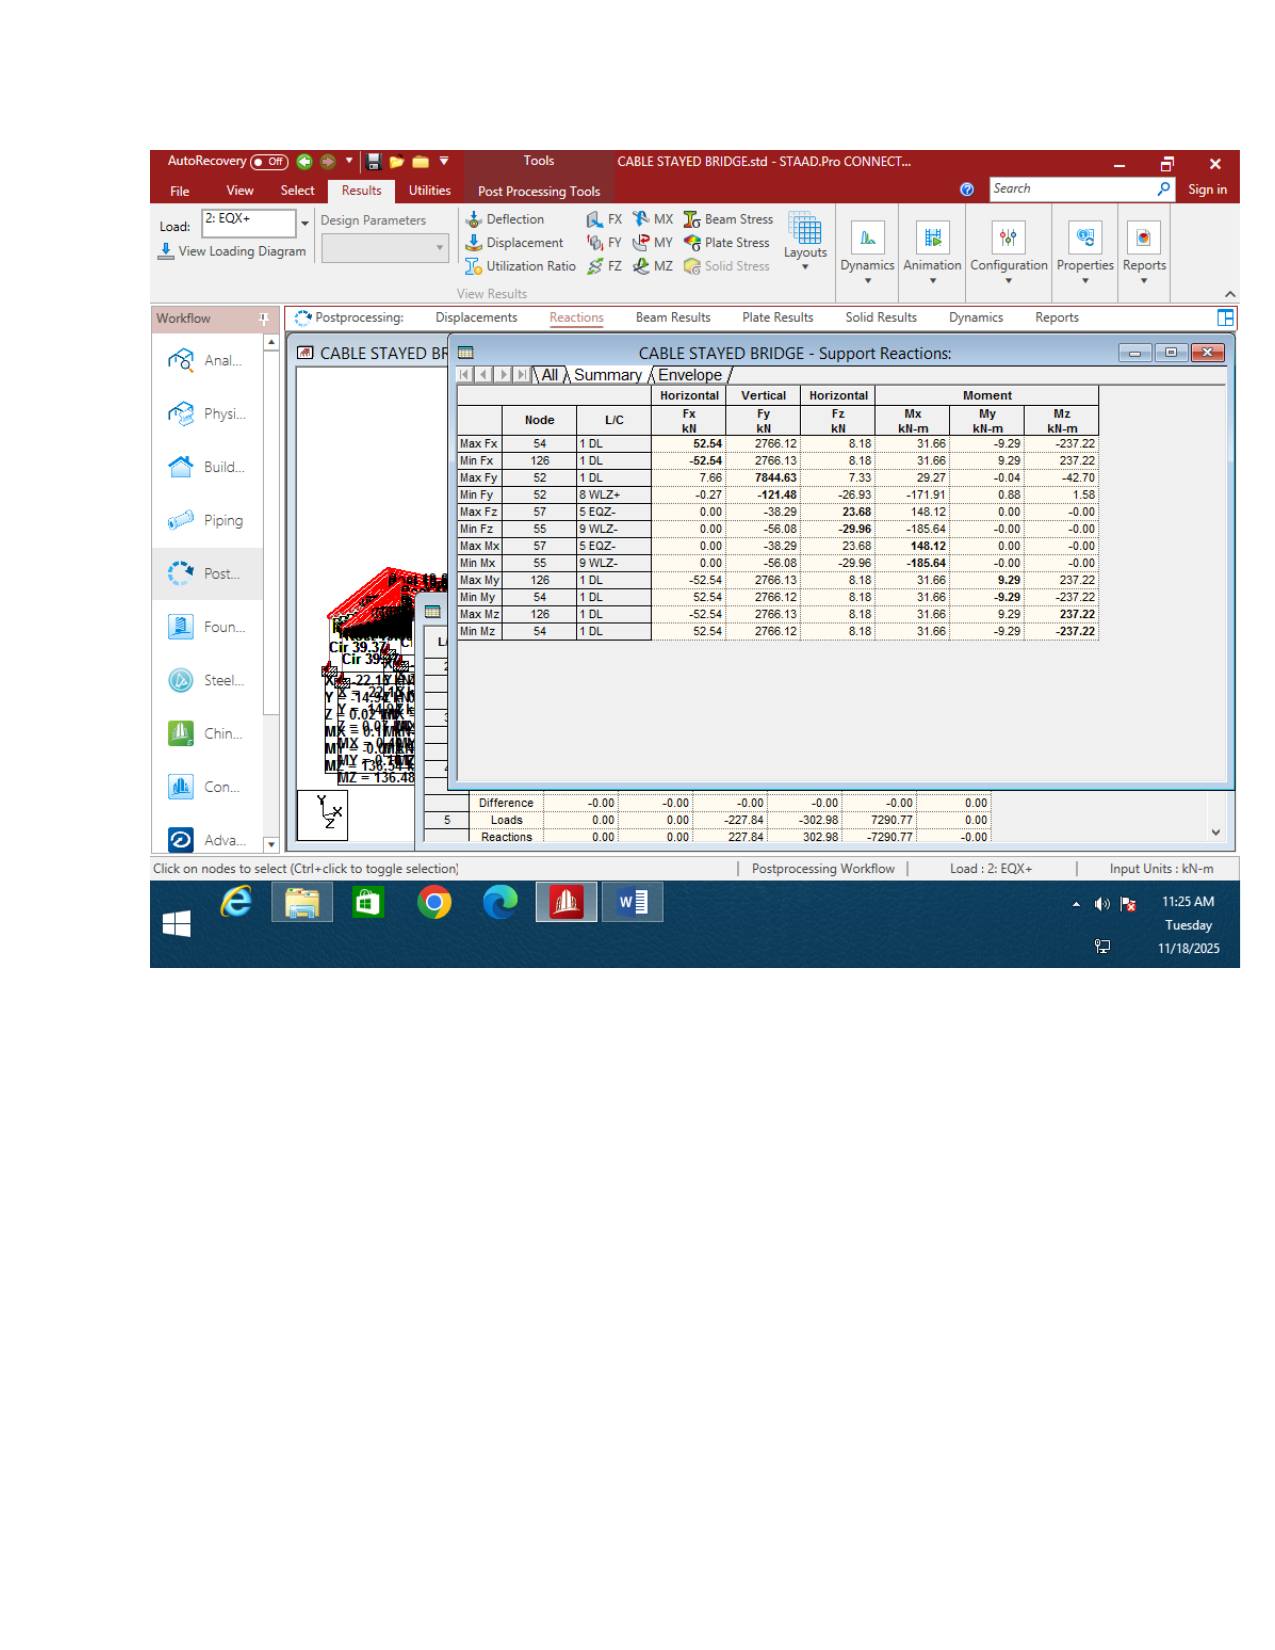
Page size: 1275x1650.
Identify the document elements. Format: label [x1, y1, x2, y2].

picture [150, 150, 1241, 968]
